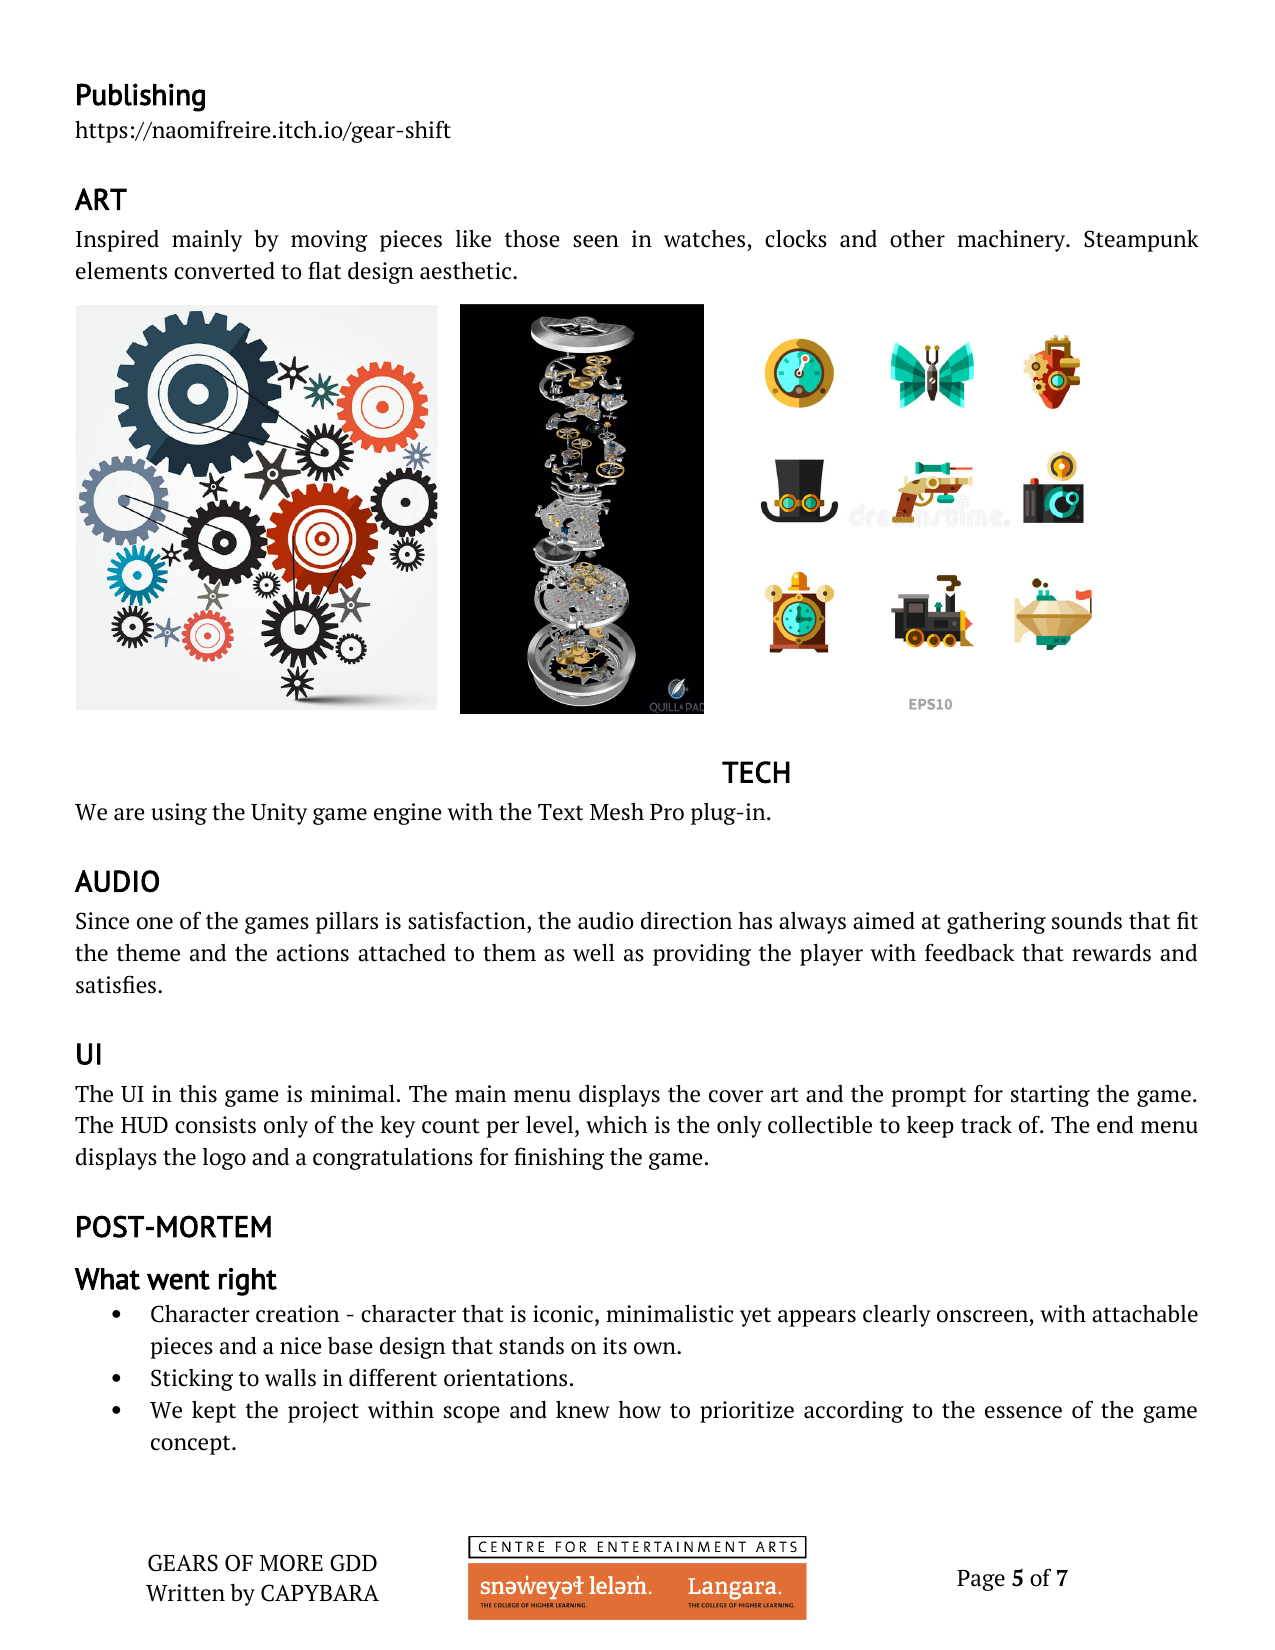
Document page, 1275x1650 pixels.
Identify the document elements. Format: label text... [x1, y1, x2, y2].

list Character creation - character that is iconic, minimalistic yet appears clearly onscreen, with attachable pieces and a nice base design that stands on its own. [112, 1299, 1200, 1361]
subtitle Art [75, 180, 1200, 217]
text We are using the Unity game engine with the Text Mesh Pro plug-in. [75, 797, 1200, 827]
subtitle UI [75, 1034, 1200, 1072]
subtitle What went right [75, 1259, 1200, 1297]
picture [460, 304, 704, 714]
subtitle Publishing [75, 75, 1200, 113]
picture [75, 305, 438, 709]
picture [722, 303, 1137, 718]
list Sticking to walls in different orientations. [112, 1363, 1200, 1393]
text Inspired mainly by moving pieces like those seen in watches, clocks and other machinery. Steampunk elements converted to flat design aesthetic. [75, 223, 1200, 286]
text Since one of the games pillars is satisfaction, the audio direction has always aimed at gathering sounds that fit the theme and the actions attached to them as well as providing the player with feedback that rewards and satisfies. [75, 906, 1200, 1000]
subtitle Post-mortem [75, 1207, 1200, 1245]
text https://naomifreire.itch.io/gear-shift [75, 114, 1200, 145]
picture [468, 1536, 807, 1620]
text The UI in this game is minimal. The main menu displays the cover art and the prompt for starting the game. The HUD consists only of the key count per level, which is the only collectible to keep track of. The end menu displays the logo and a congratulations for finishing the game. [75, 1078, 1200, 1172]
list We kept the project within scope and knew how to prioritize according to the essence of the game concept. [112, 1394, 1200, 1457]
subtitle Tech [75, 753, 1200, 791]
subtitle Audio [75, 862, 1200, 899]
